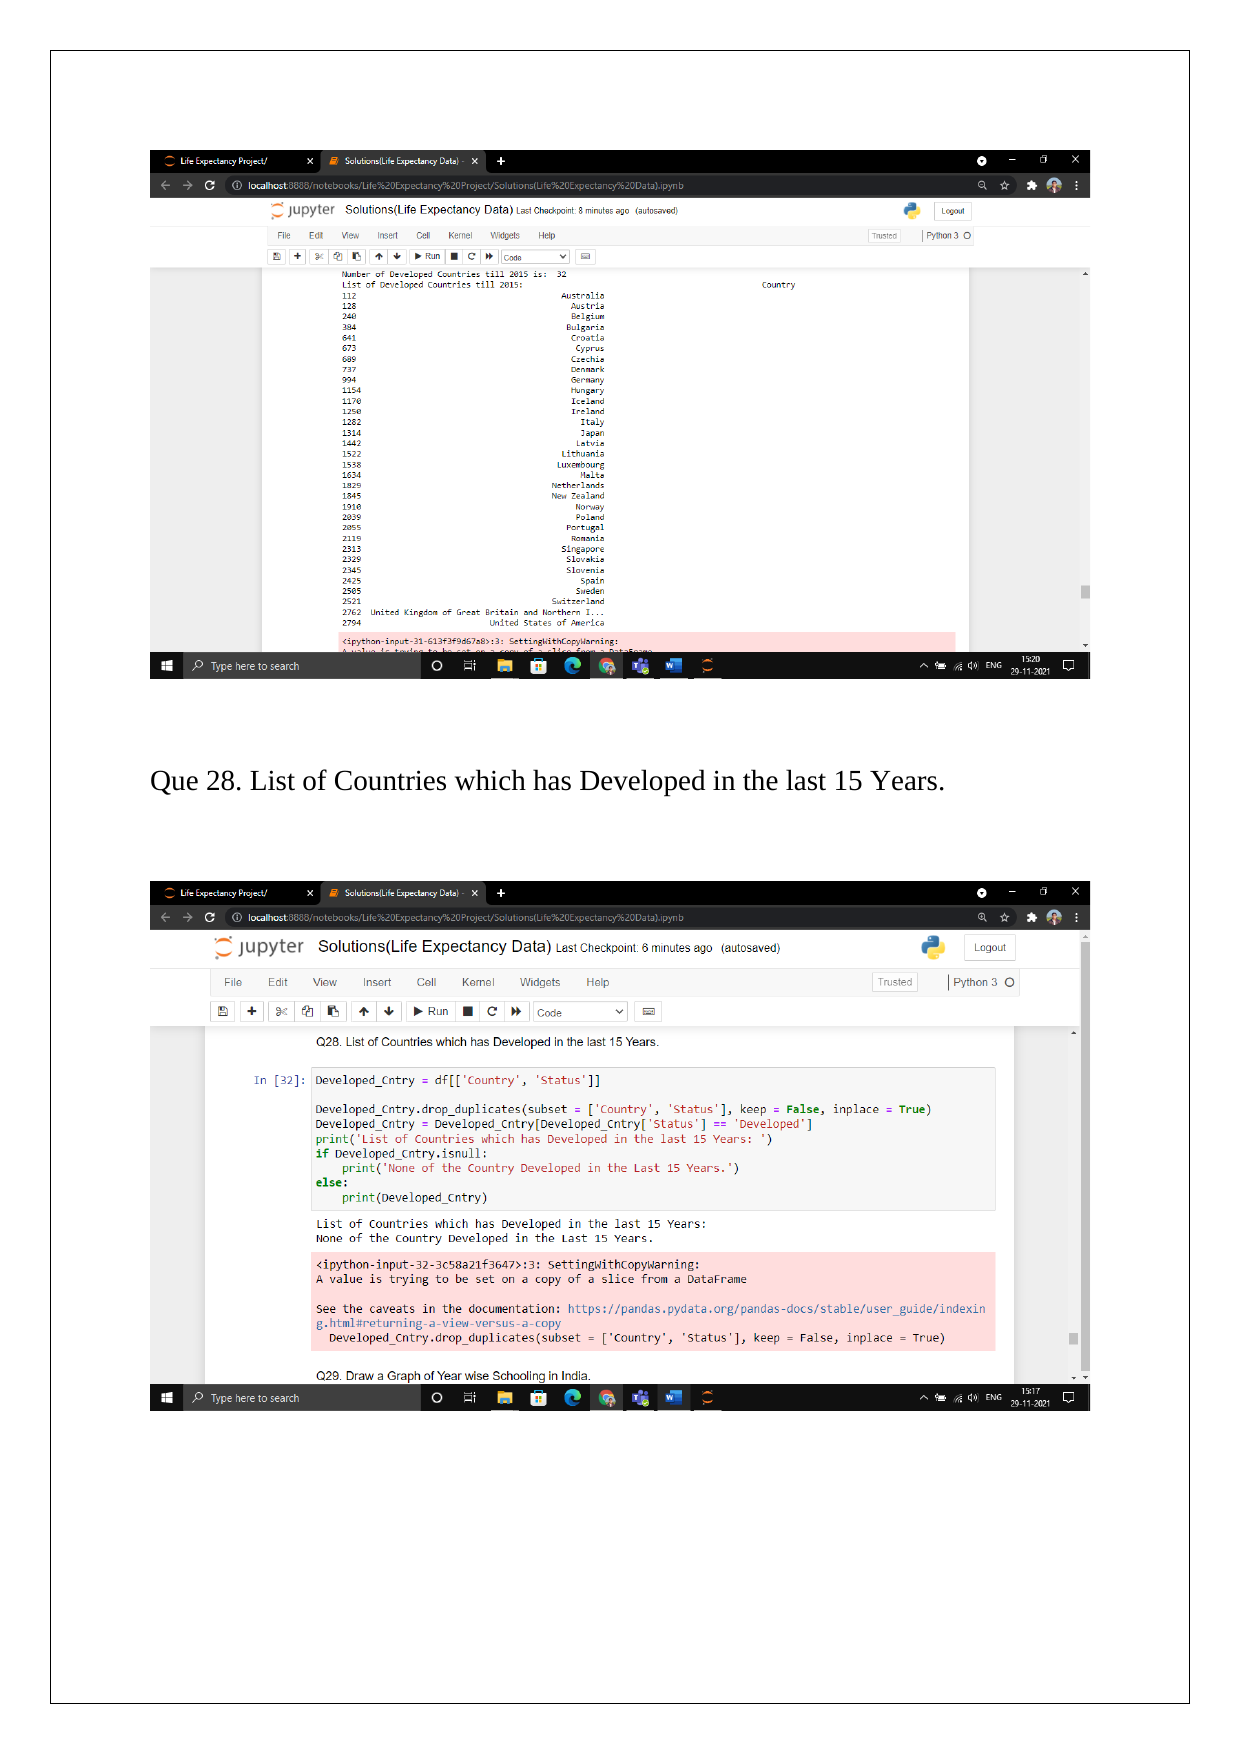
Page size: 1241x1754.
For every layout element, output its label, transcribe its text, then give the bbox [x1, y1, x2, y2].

picture [150, 150, 1091, 679]
text Que 28. List of Countries which has Developed in the last 15 Years. [150, 763, 1090, 797]
picture [150, 881, 1091, 1411]
